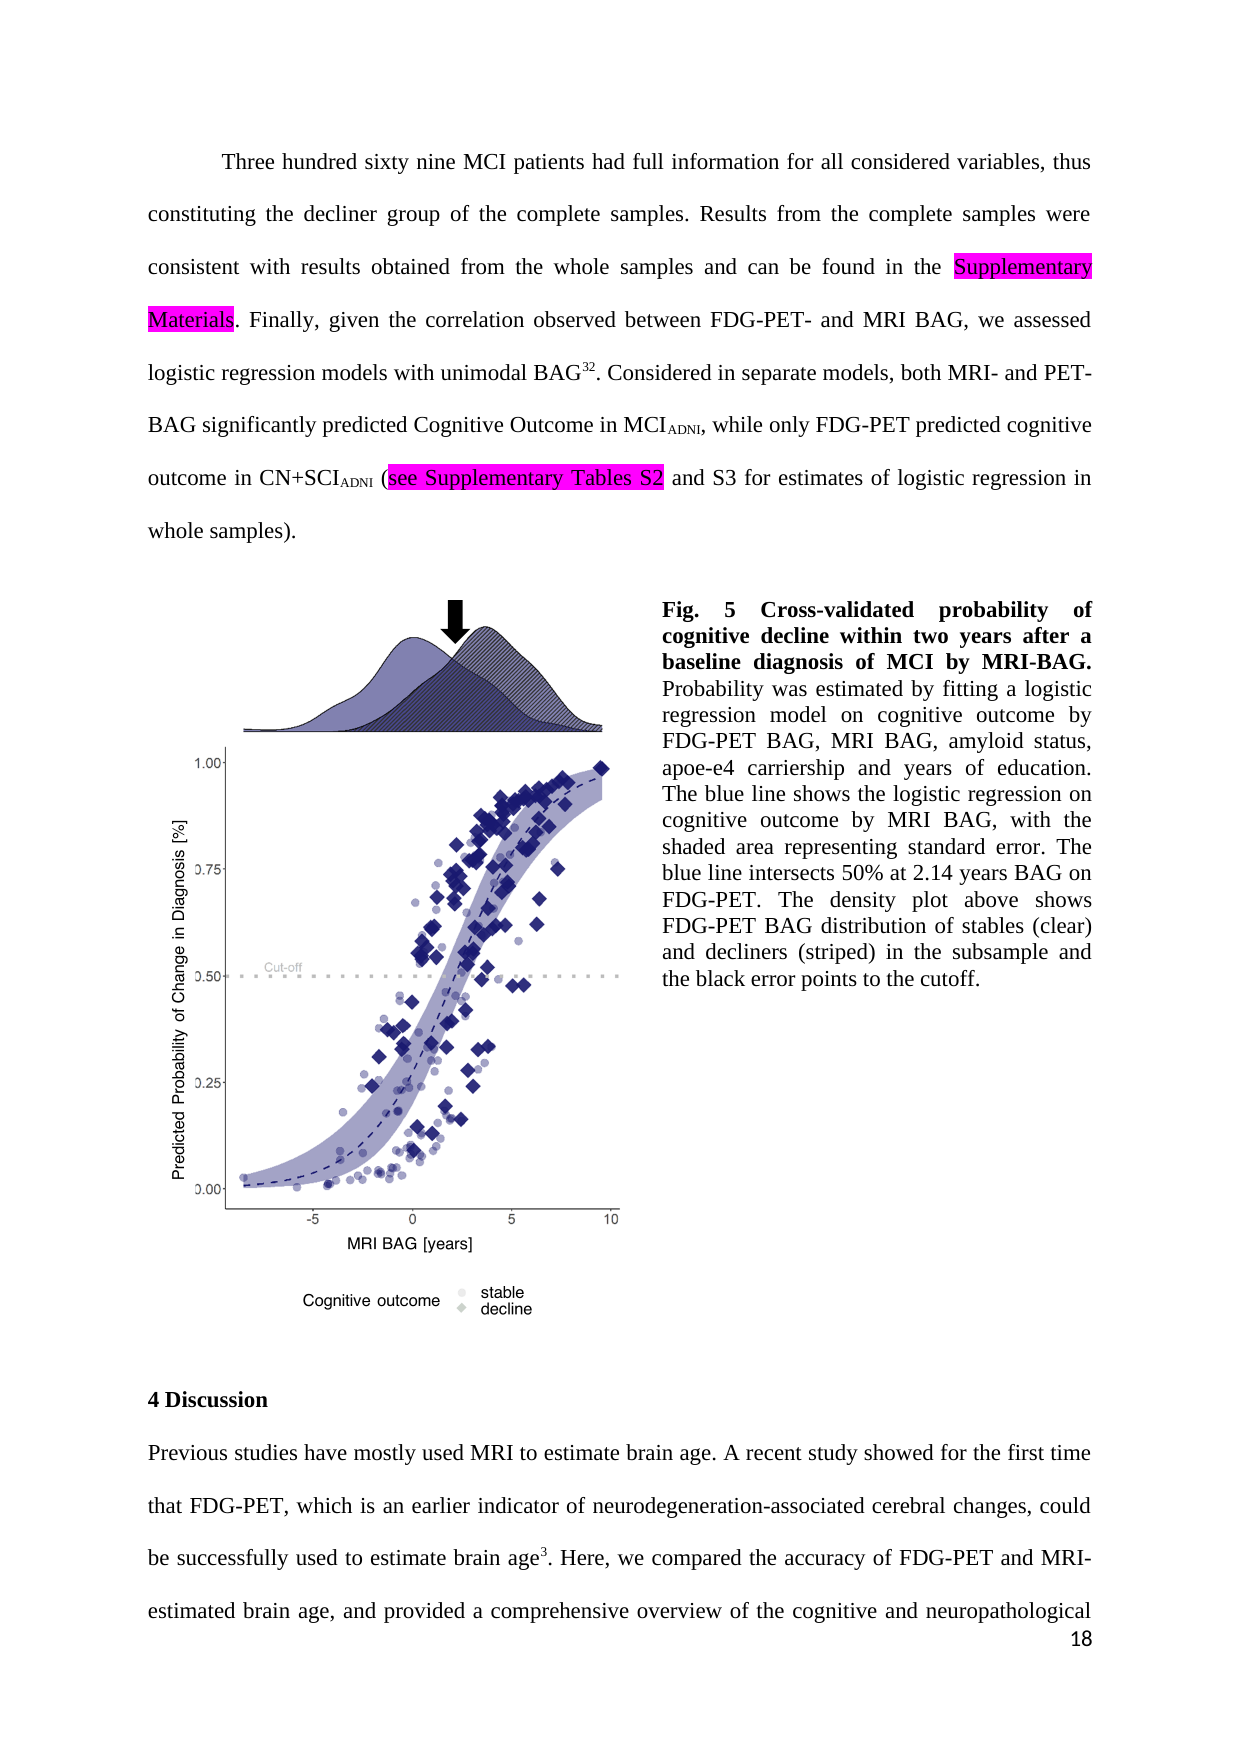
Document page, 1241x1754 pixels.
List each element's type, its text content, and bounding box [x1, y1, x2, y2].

text 4 Discussion [148, 1386, 1092, 1413]
text Fig. 5 Cross-validated probability of cognitive decline within two years after a baseline diagnosis of MCI by MRI-BAG. Probability was estimated by fitting a logistic regression model on cognitive outcome by FDG-PET BAG, MRI BAG, amyloid status, apoe-e4 carriership and years of education. The blue line shows the logistic regression on cognitive outcome by MRI BAG, with the shaded area representing standard error. The blue line intersects 50% at 2.14 years BAG on FDG-PET. The density plot above shows FDG-PET BAG distribution of stables (clear) and decliners (striped) in the subsample and the black error points to the cutoff. [148, 596, 1092, 991]
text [148, 1439, 1092, 1623]
text Three hundred sixty nine MCI patients had full information for all considered variables, thus constituting the decliner group of the complete samples. Results from the complete samples were consistent with results obtained from the whole samples and can be found in the Supplementary Materials. Finally, given the correlation observed between FDG-PET- and MRI BAG, we assessed logistic regression models with unimodal BAG32. Considered in separate models, both MRI- and PET-BAG significantly predicted Cognitive Outcome in MCIADNI, while only FDG-PET predicted cognitive outcome in CN+SCIADNI (see Supplementary Tables S2 and S3 for estimates of logistic regression in whole samples). [148, 148, 1092, 543]
picture [147, 570, 662, 1353]
